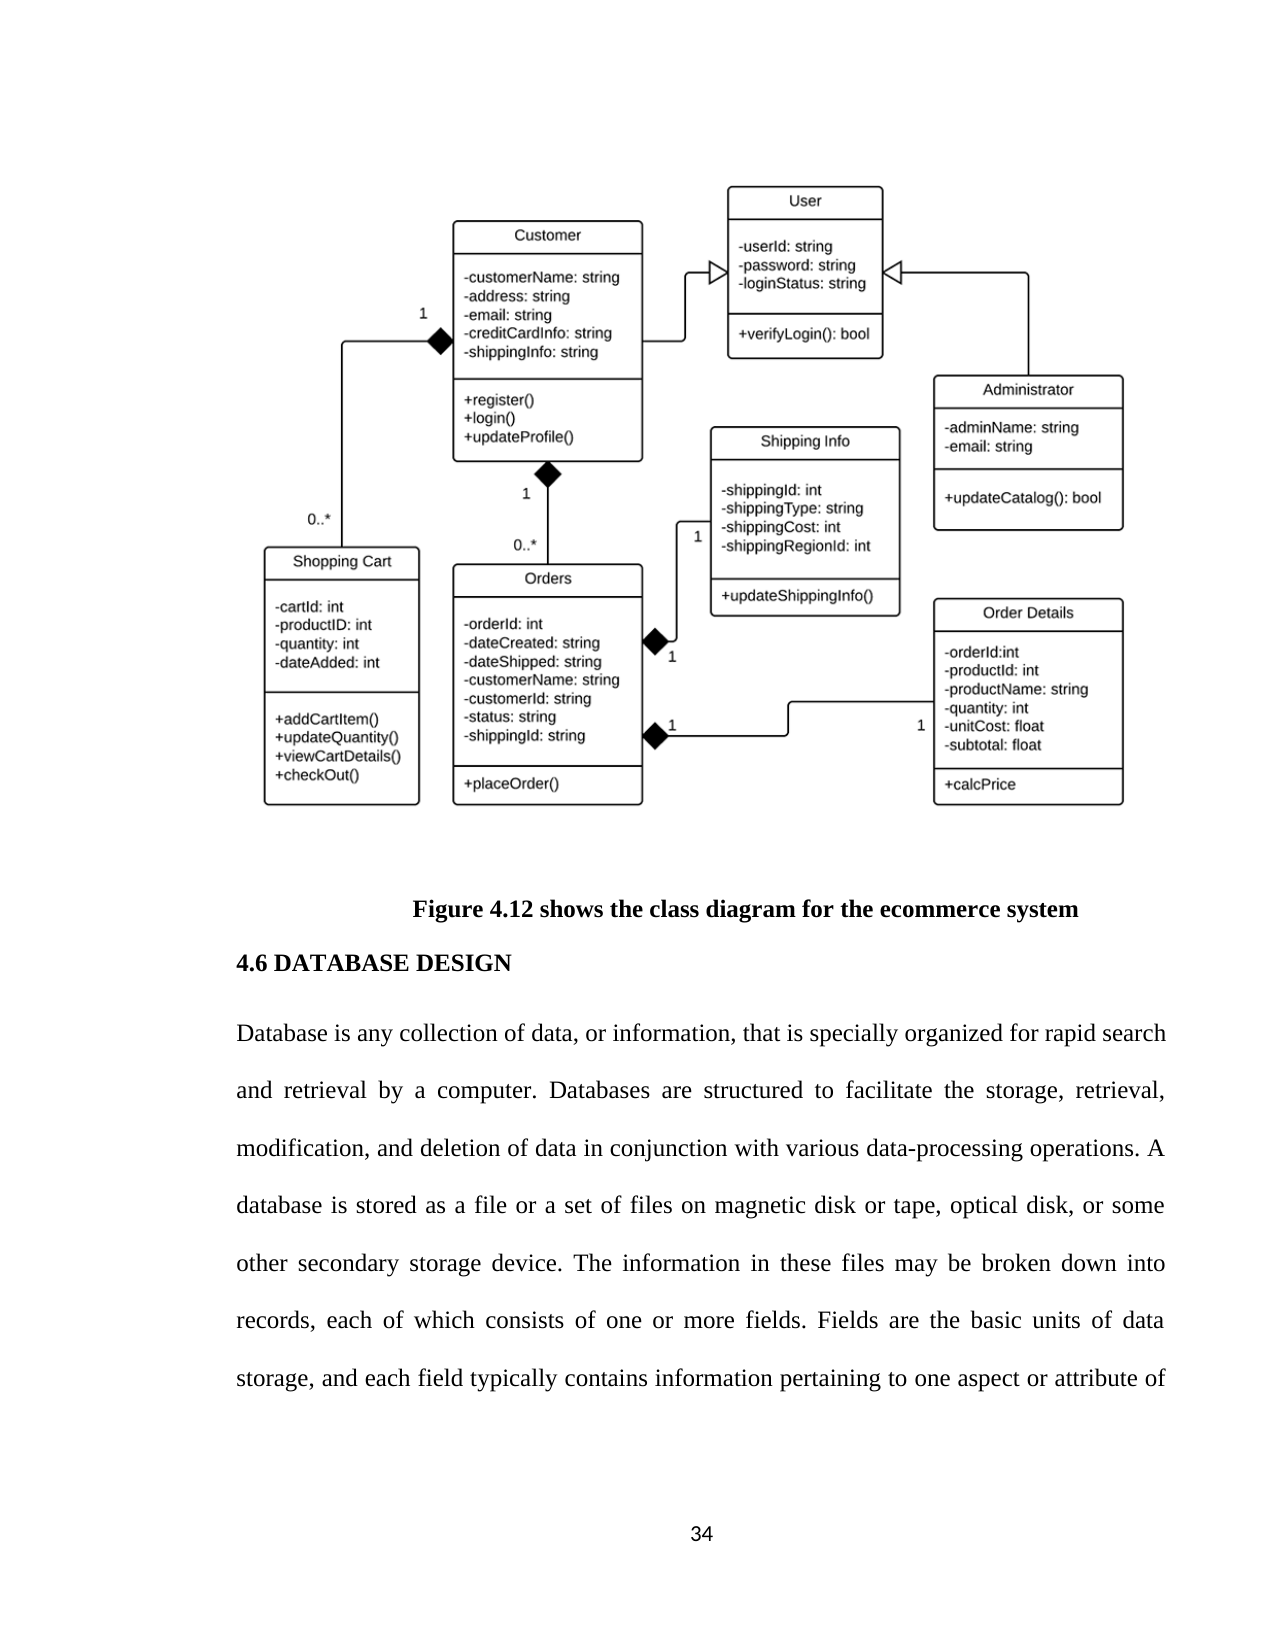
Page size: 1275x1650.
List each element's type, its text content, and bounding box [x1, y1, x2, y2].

picture [238, 150, 1165, 869]
subtitle 4.6 DATABASE DESIGN [236, 948, 1167, 976]
subtitle Figure 4.12 shows the class diagram for the ecommerce system [325, 894, 1167, 923]
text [236, 1018, 1167, 1391]
